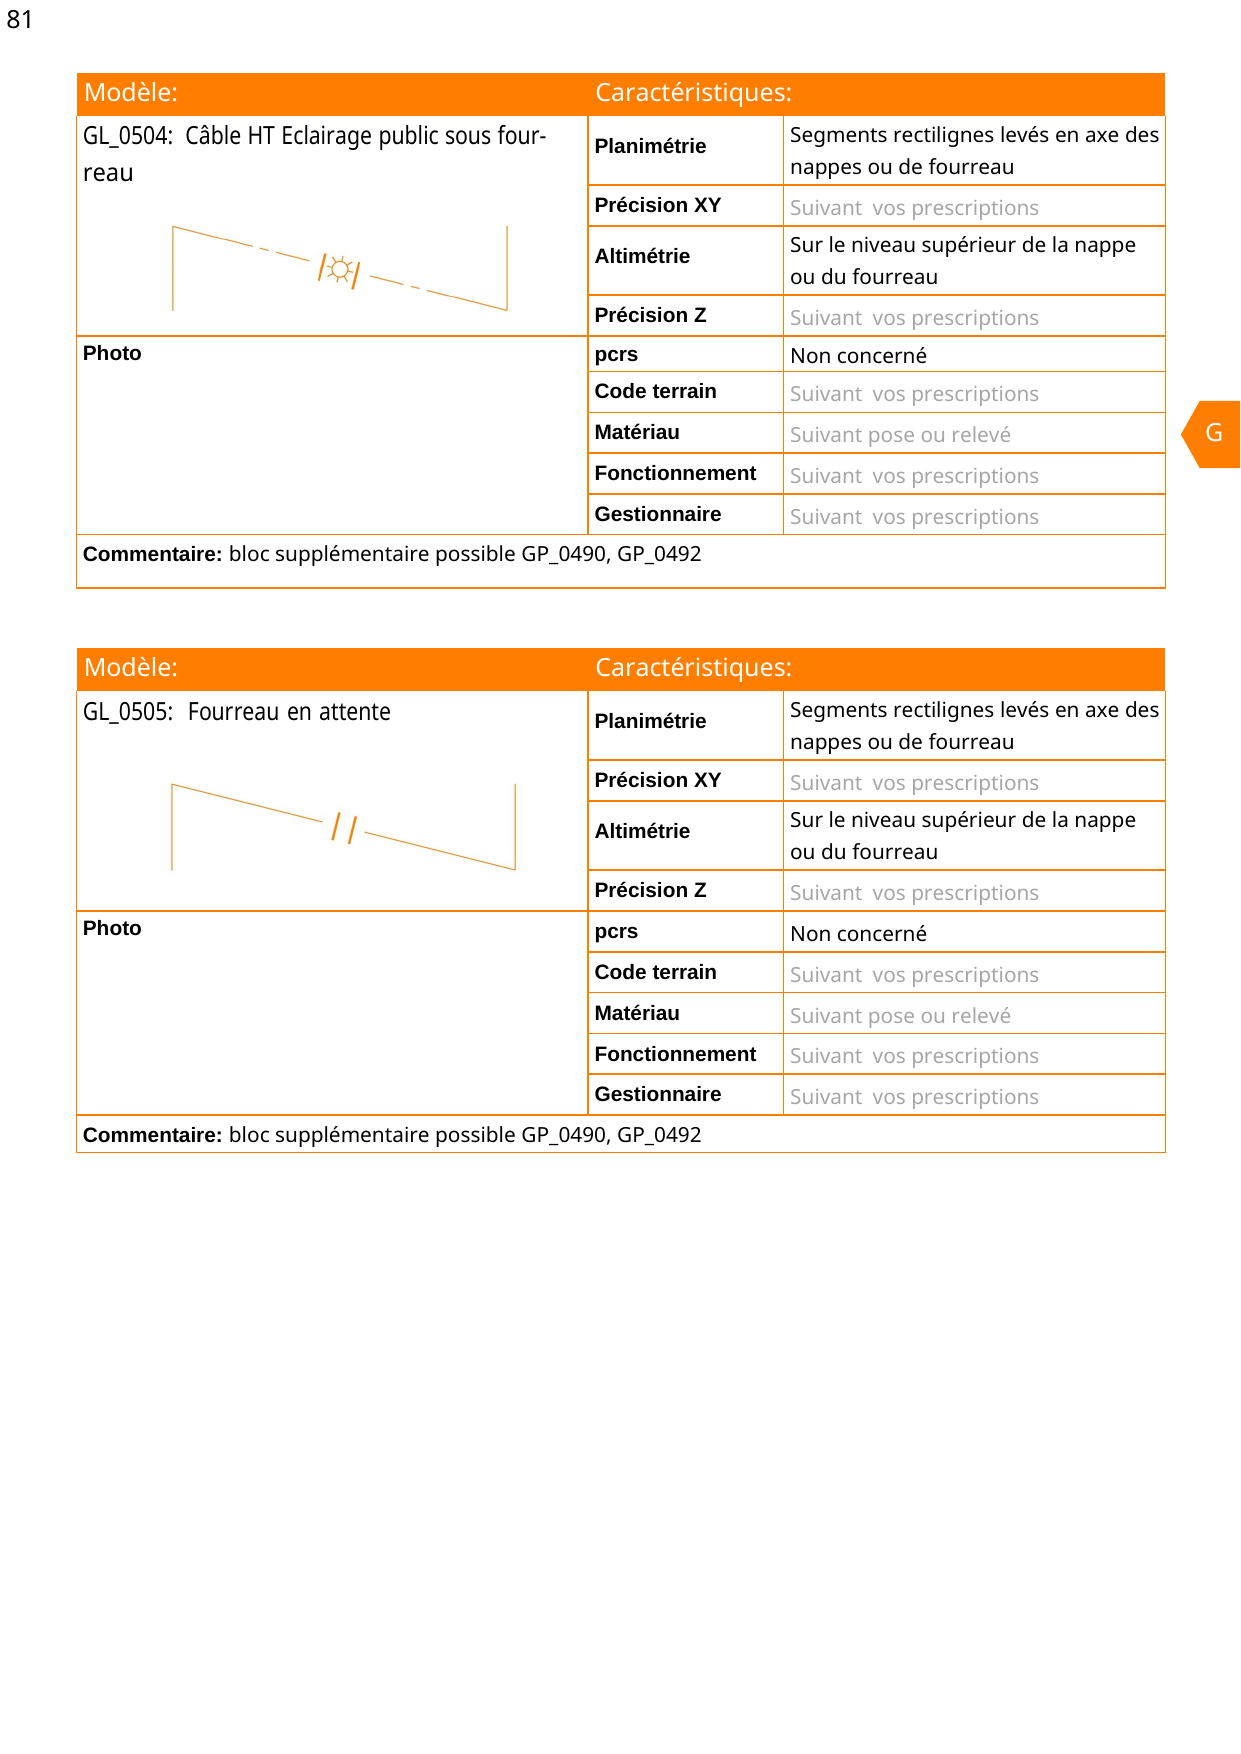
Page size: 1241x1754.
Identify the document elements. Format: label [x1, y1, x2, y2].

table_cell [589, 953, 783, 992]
picture [167, 781, 521, 878]
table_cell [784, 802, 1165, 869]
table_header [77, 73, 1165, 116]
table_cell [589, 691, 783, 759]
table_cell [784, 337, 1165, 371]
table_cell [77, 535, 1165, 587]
picture [160, 211, 519, 326]
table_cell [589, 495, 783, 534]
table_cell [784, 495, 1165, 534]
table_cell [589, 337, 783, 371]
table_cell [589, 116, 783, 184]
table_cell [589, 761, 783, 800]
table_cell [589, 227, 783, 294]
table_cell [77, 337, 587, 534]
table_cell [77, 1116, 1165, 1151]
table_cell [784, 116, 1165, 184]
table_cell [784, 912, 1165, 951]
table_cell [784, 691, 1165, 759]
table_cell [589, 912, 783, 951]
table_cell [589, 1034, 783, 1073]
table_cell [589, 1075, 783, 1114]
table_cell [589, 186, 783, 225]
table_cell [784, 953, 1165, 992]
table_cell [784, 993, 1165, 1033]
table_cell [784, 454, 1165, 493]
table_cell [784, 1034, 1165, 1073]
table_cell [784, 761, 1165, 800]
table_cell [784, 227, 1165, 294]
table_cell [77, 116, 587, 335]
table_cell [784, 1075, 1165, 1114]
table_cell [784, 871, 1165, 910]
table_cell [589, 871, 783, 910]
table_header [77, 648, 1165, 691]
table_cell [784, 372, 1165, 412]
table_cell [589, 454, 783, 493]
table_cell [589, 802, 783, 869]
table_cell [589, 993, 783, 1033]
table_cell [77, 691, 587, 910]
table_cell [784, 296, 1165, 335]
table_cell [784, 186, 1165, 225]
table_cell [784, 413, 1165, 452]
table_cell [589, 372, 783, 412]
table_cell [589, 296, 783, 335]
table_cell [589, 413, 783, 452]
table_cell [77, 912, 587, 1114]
